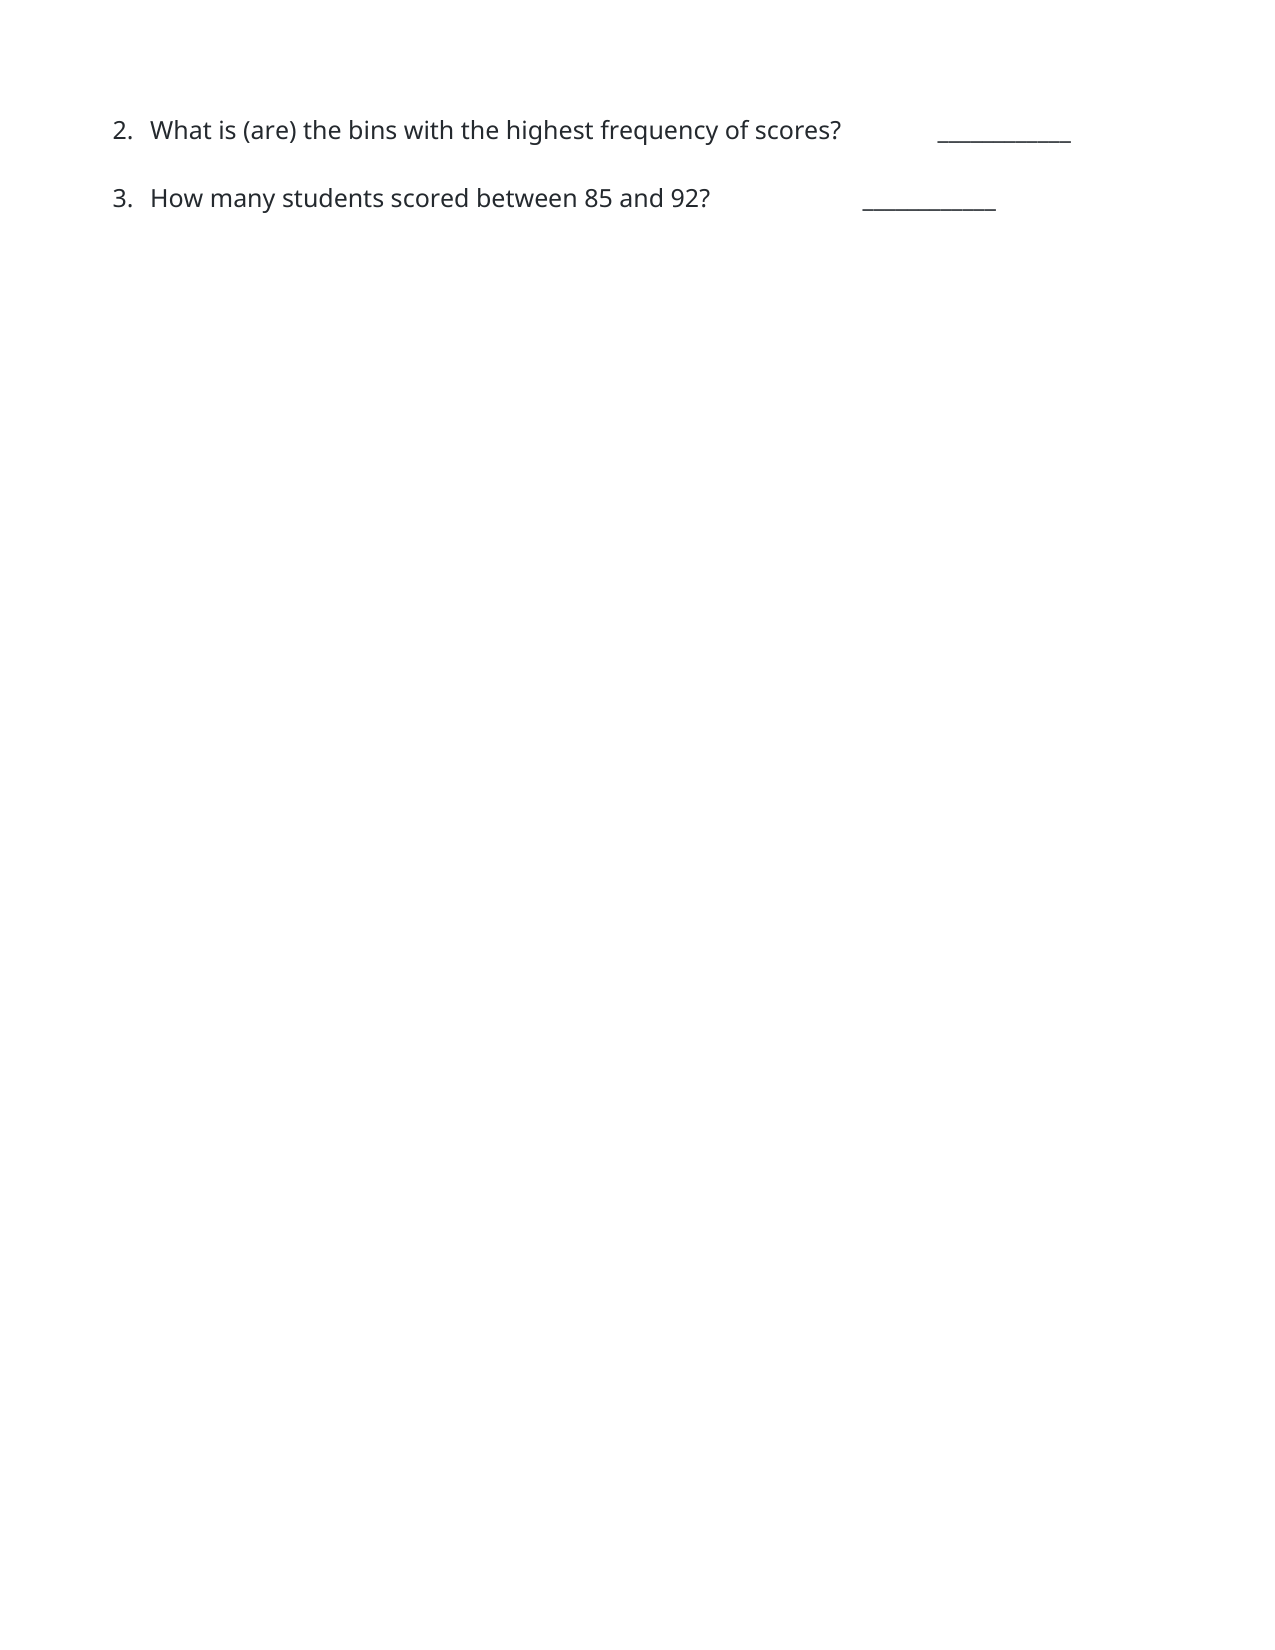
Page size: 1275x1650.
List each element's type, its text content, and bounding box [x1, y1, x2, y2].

list What is (are) the bins with the highest frequency of scores? ____________ [112, 112, 1162, 147]
list How many students scored between 85 and 92? ____________ [112, 181, 1162, 215]
